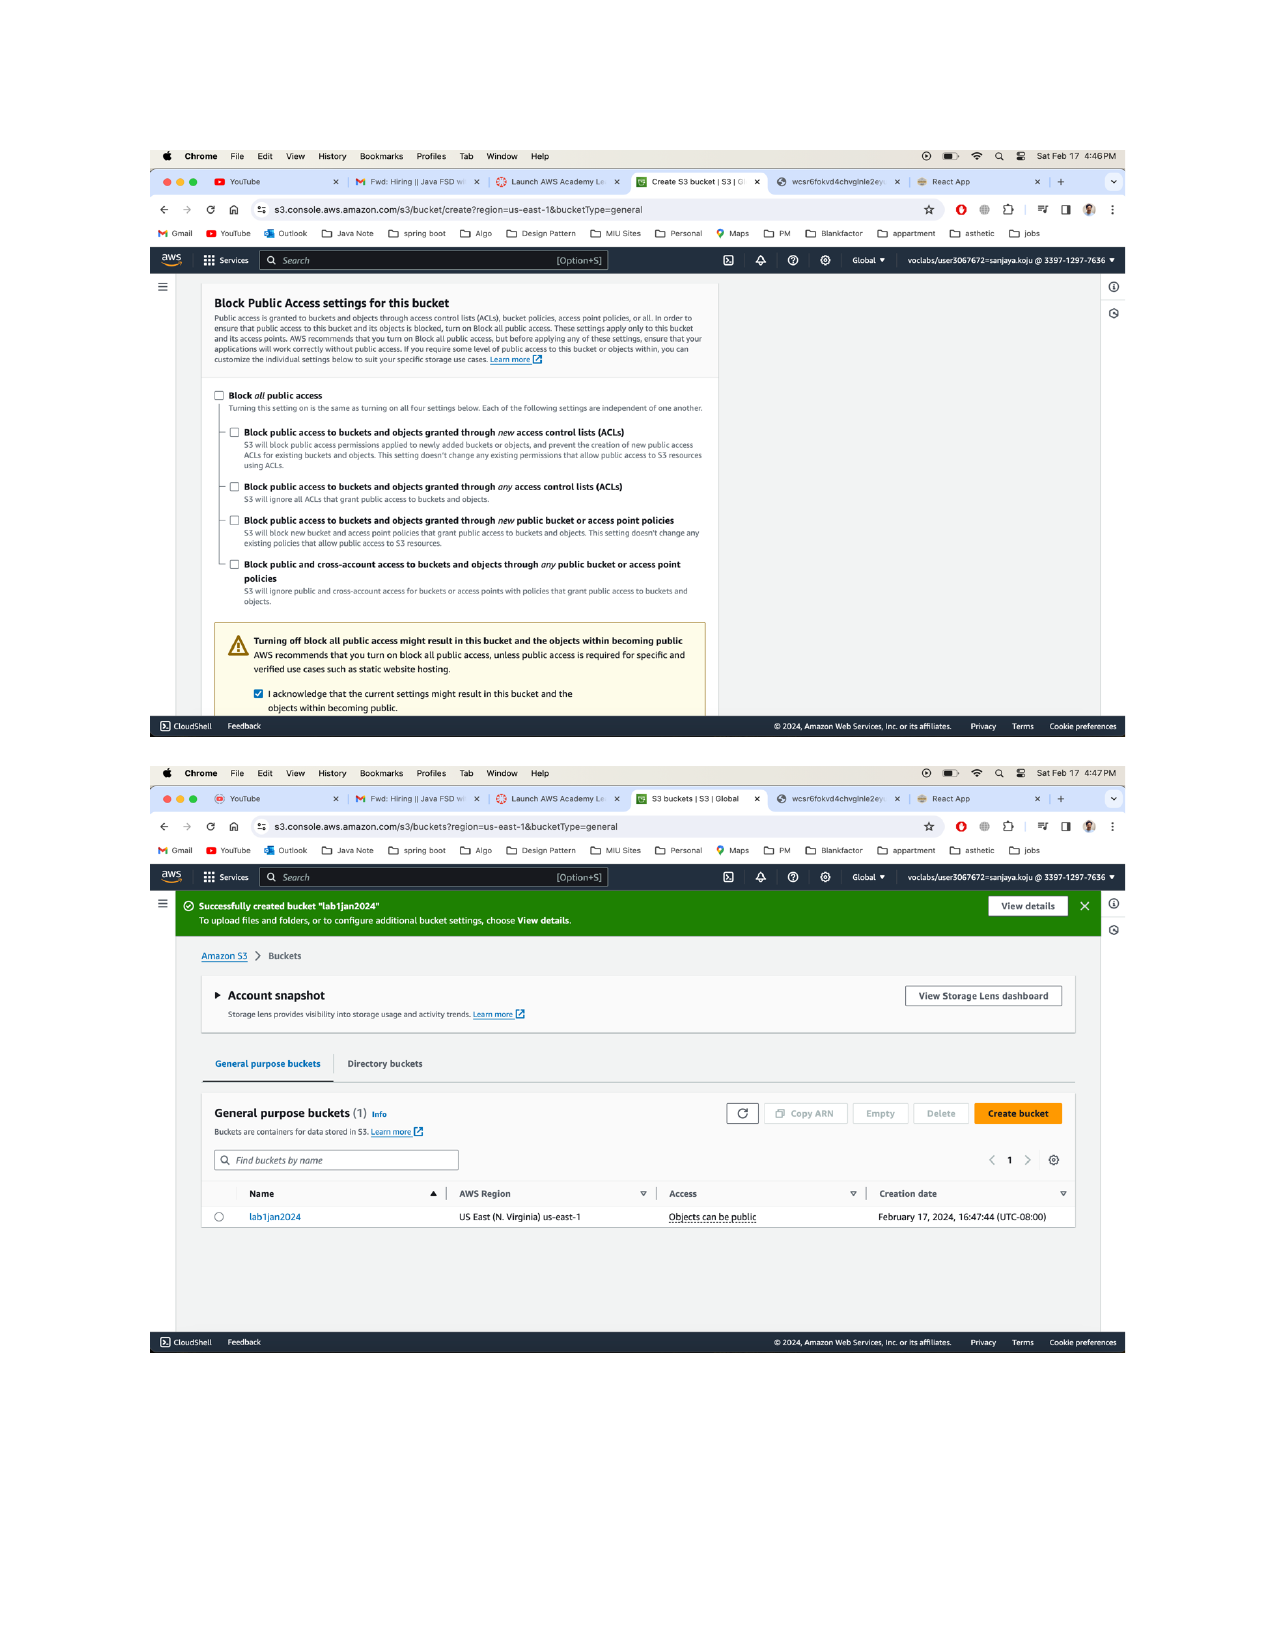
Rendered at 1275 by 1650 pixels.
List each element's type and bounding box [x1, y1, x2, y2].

picture [150, 150, 1125, 737]
picture [150, 766, 1125, 1353]
